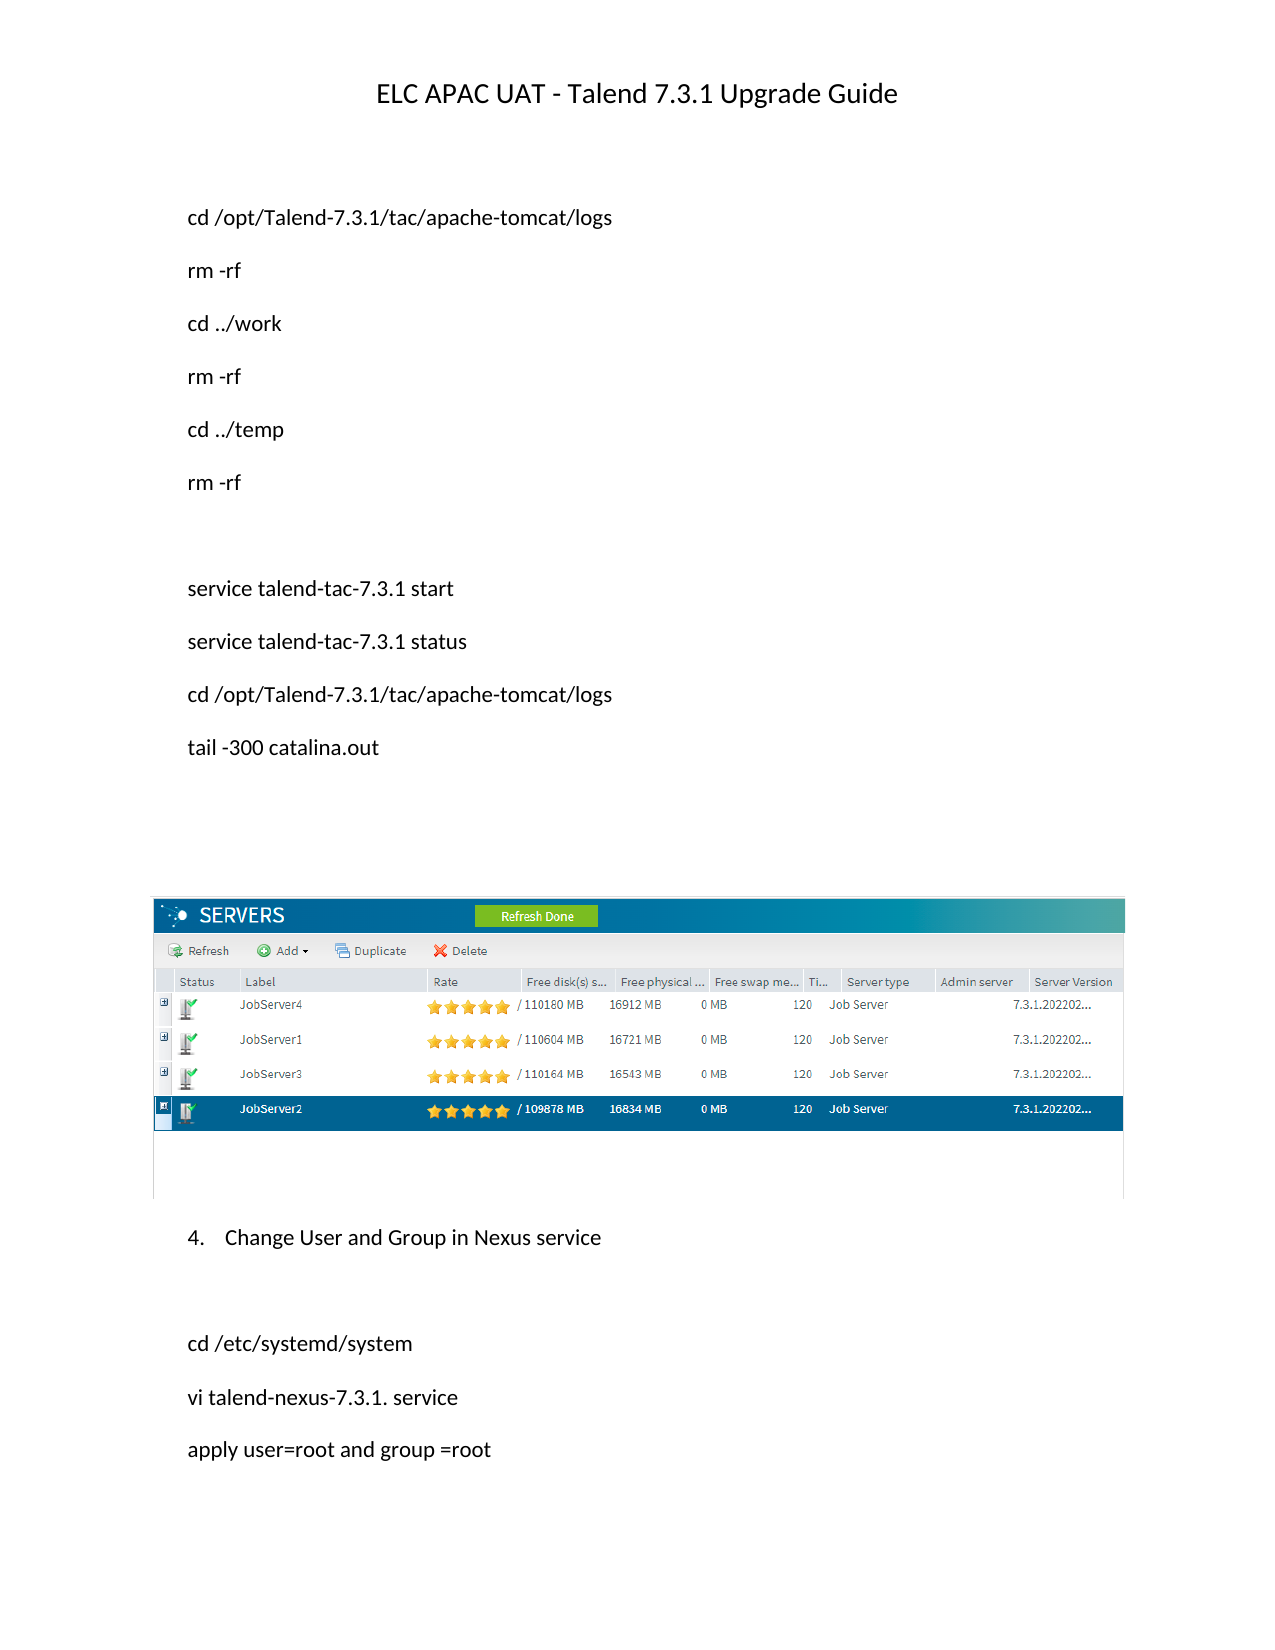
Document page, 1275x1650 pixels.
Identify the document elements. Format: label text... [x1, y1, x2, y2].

text rm -rf [150, 468, 1125, 496]
list Change User and Group in Nexus service [187, 1223, 1125, 1252]
text cd /etc/systemd/system [150, 1329, 1125, 1358]
text rm -rf [150, 256, 1125, 284]
text cd ../temp [150, 415, 1125, 443]
text cd ../work [150, 309, 1125, 337]
text rm -rf [150, 362, 1125, 390]
text cd /opt/Talend-7.3.1/tac/apache-tomcat/logs [150, 680, 1125, 708]
picture [150, 892, 1125, 1199]
text apply user=root and group =root [150, 1436, 1125, 1464]
text service talend-tac-7.3.1 status [150, 627, 1125, 655]
text tail -300 catalina.out [150, 733, 1125, 761]
text cd /opt/Talend-7.3.1/tac/apache-tomcat/logs [150, 203, 1125, 231]
text vi talend-nexus-7.3.1. service [150, 1383, 1125, 1411]
text service talend-tac-7.3.1 start [150, 574, 1125, 602]
